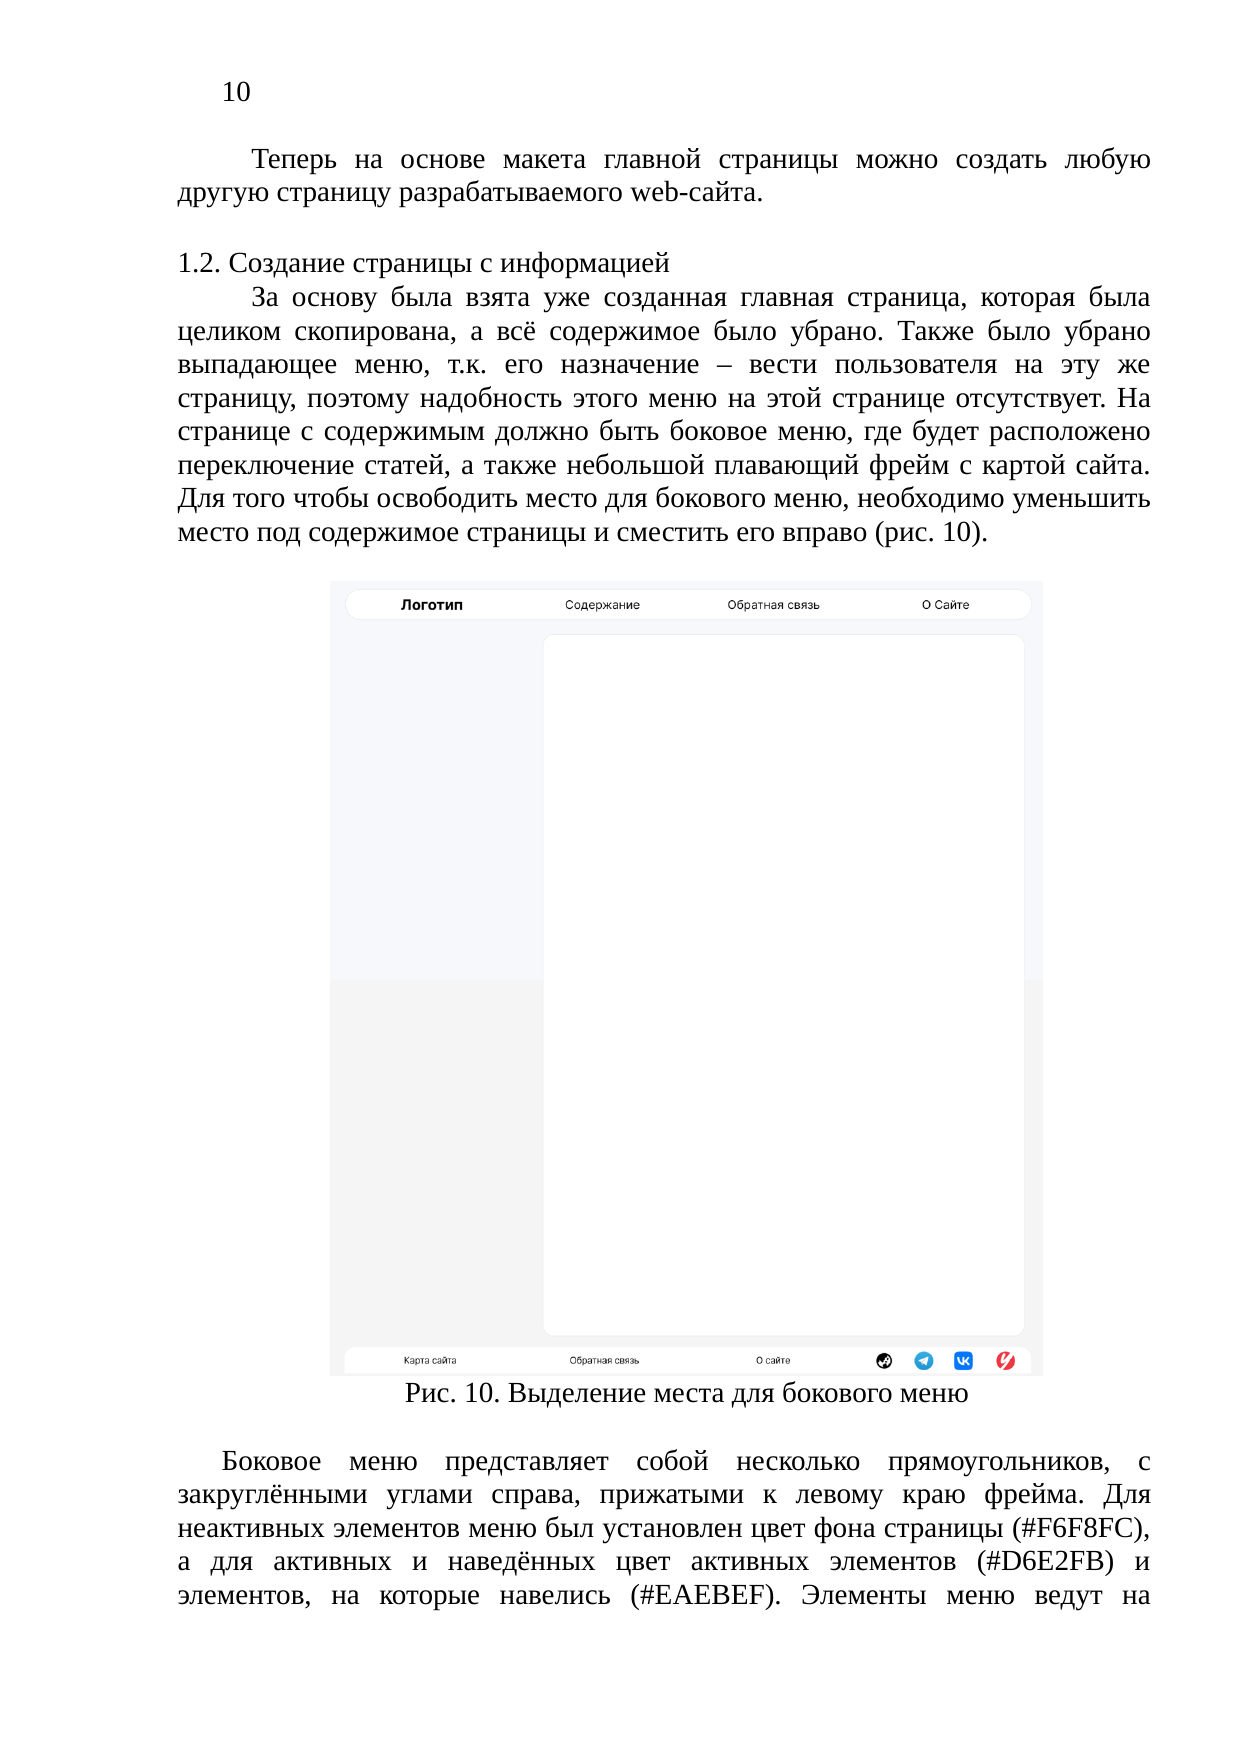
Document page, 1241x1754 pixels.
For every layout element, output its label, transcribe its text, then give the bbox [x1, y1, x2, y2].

text За основу была взята уже созданная главная страница, которая была целиком скопирована, а всё содержимое было убрано. Также было убрано выпадающее меню, т.к. его назначение – вести пользователя на эту же страницу, поэтому надобность этого меню на этой странице отсутствует. На странице с содержимым должно быть боковое меню, где будет расположено переключение статей, а также небольшой плавающий фрейм с картой сайта. Для того чтобы освободить место для бокового меню, необходимо уменьшить место под содержимое страницы и сместить его вправо (рис. 10). [177, 279, 1152, 547]
picture [330, 581, 1043, 1376]
text Рис. 10. Выделение места для бокового меню [177, 1376, 1152, 1409]
text Теперь на основе макета главной страницы можно создать любую другую страницу разрабатываемого web-сайта. [177, 141, 1152, 208]
subtitle 1.2. Создание страницы с информацией [177, 246, 1152, 279]
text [177, 1443, 1152, 1610]
